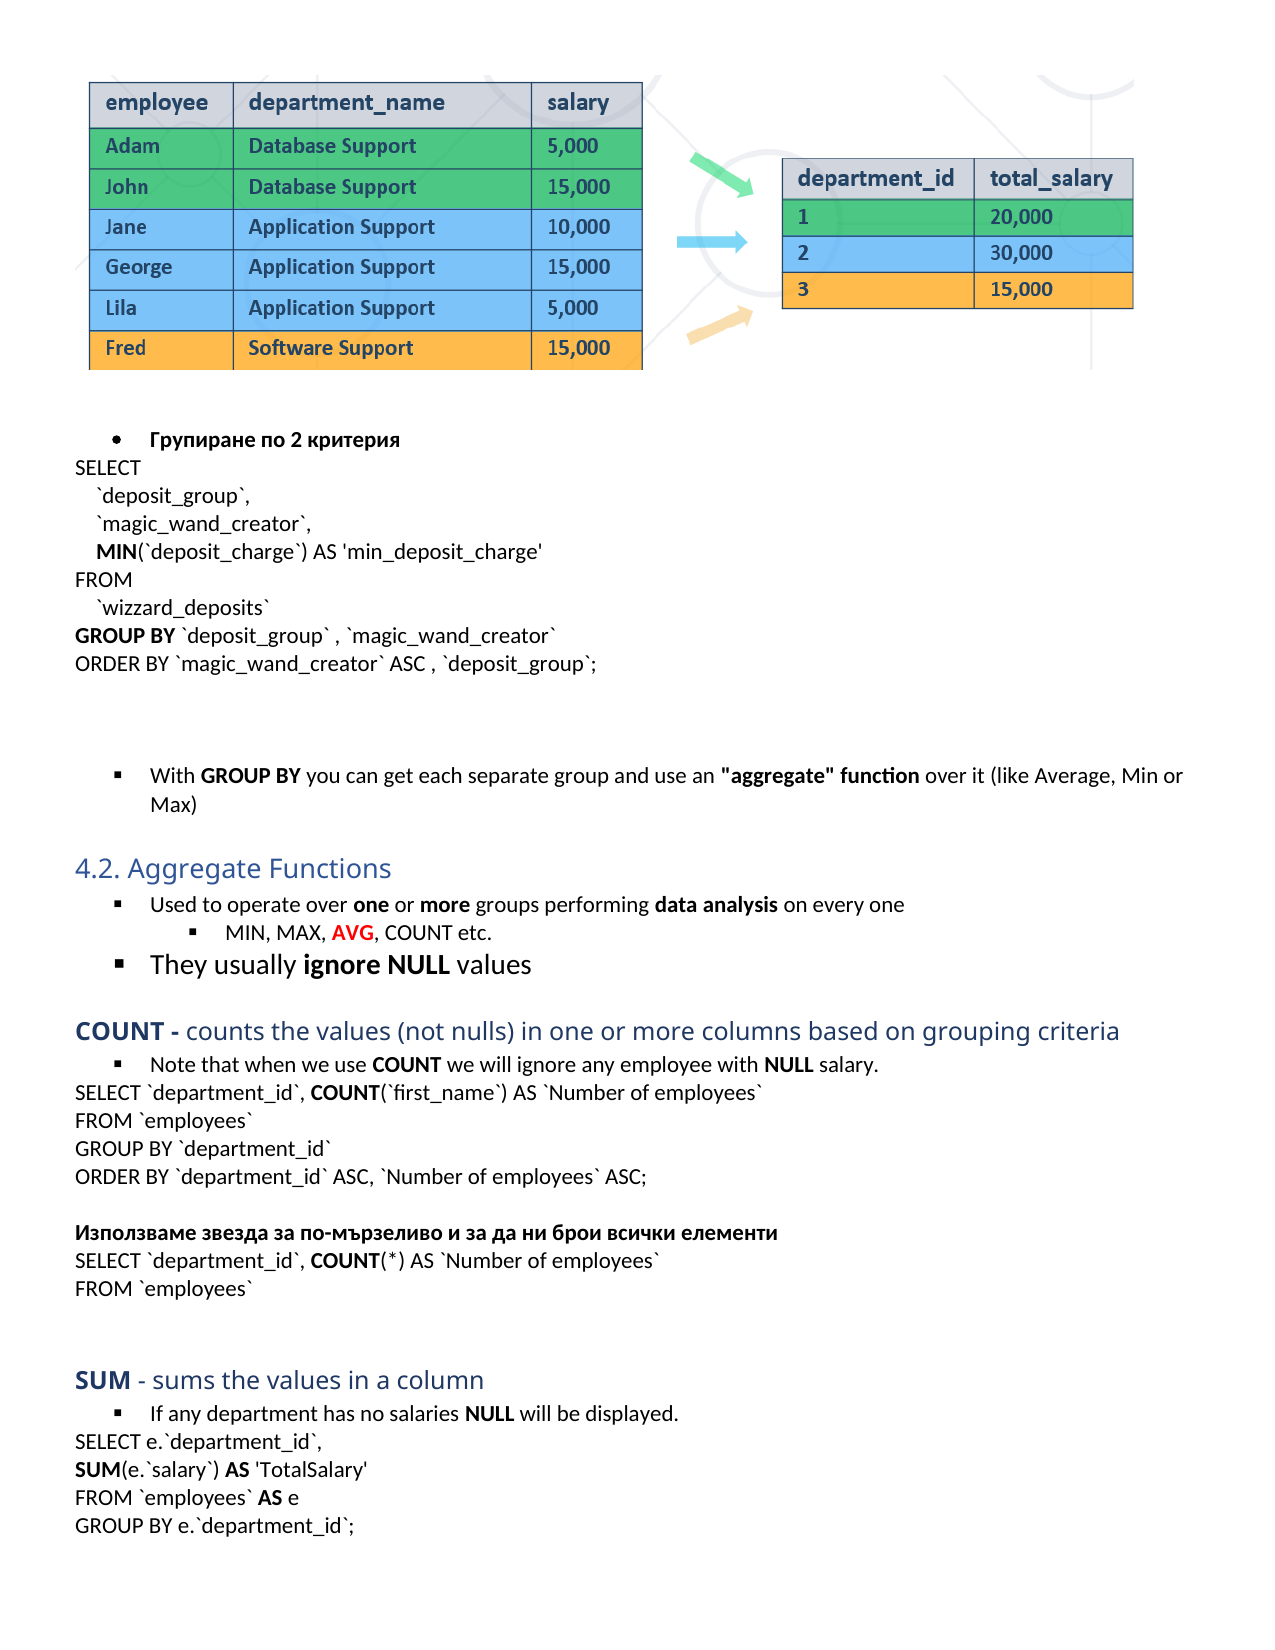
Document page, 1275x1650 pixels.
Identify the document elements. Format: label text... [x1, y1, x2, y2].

list Note that when we use COUNT we will ignore any employee with NULL salary. [112, 1050, 1200, 1078]
subtitle SUM - sums the values in a column [75, 1363, 1200, 1397]
list MIN, MAX, AVG, COUNT etc. [187, 918, 1200, 946]
text `deposit_group`, [75, 481, 1200, 509]
list Used to operate over one or more groups performing data analysis on every one [112, 890, 1200, 918]
text SELECT e.`department_id`, SUM(e.`salary`) AS 'TotalSalary' [75, 1427, 1200, 1483]
text FROM `employees` [75, 1274, 1200, 1302]
text FROM [75, 566, 1200, 593]
text MIN(`deposit_charge`) AS 'min_deposit_charge' [75, 537, 1200, 566]
text SELECT [75, 453, 1200, 481]
text FROM `employees` [75, 1106, 1200, 1134]
list With GROUP BY you can get each separate group and use an "aggregate" function over it (like Average, Min or Max) [112, 762, 1200, 818]
text ORDER BY `magic_wand_creator` ASC , `deposit_group`; [75, 649, 1200, 678]
subtitle COUNT - counts the values (not nulls) in one or more columns based on grouping criteria [75, 1013, 1200, 1048]
list Групиране по 2 критерия [112, 425, 1200, 453]
text SELECT `department_id`, COUNT(`first_name`) AS `Number of employees` [75, 1078, 1200, 1106]
text `wizzard_deposits` [75, 593, 1200, 622]
list They usually ignore NULL values [112, 946, 1200, 981]
subtitle 4.2. Aggregate Functions [75, 850, 1200, 887]
text FROM `employees` AS e [75, 1483, 1200, 1512]
list If any department has no salaries NULL will be displayed. [112, 1399, 1200, 1427]
text `magic_wand_creator`, [75, 509, 1200, 537]
text Използваме звезда за по-мързеливо и за да ни брои всички елементи [75, 1218, 1200, 1246]
text SELECT `department_id`, COUNT(*) AS `Number of employees` [75, 1246, 1200, 1274]
text GROUP BY `deposit_group` , `magic_wand_creator` [75, 622, 1200, 649]
text ORDER BY `department_id` ASC, `Number of employees` ASC; [75, 1162, 1200, 1190]
text GROUP BY e.`department_id`; [75, 1512, 1200, 1539]
text GROUP BY `department_id` [75, 1134, 1200, 1162]
picture [75, 75, 1134, 370]
